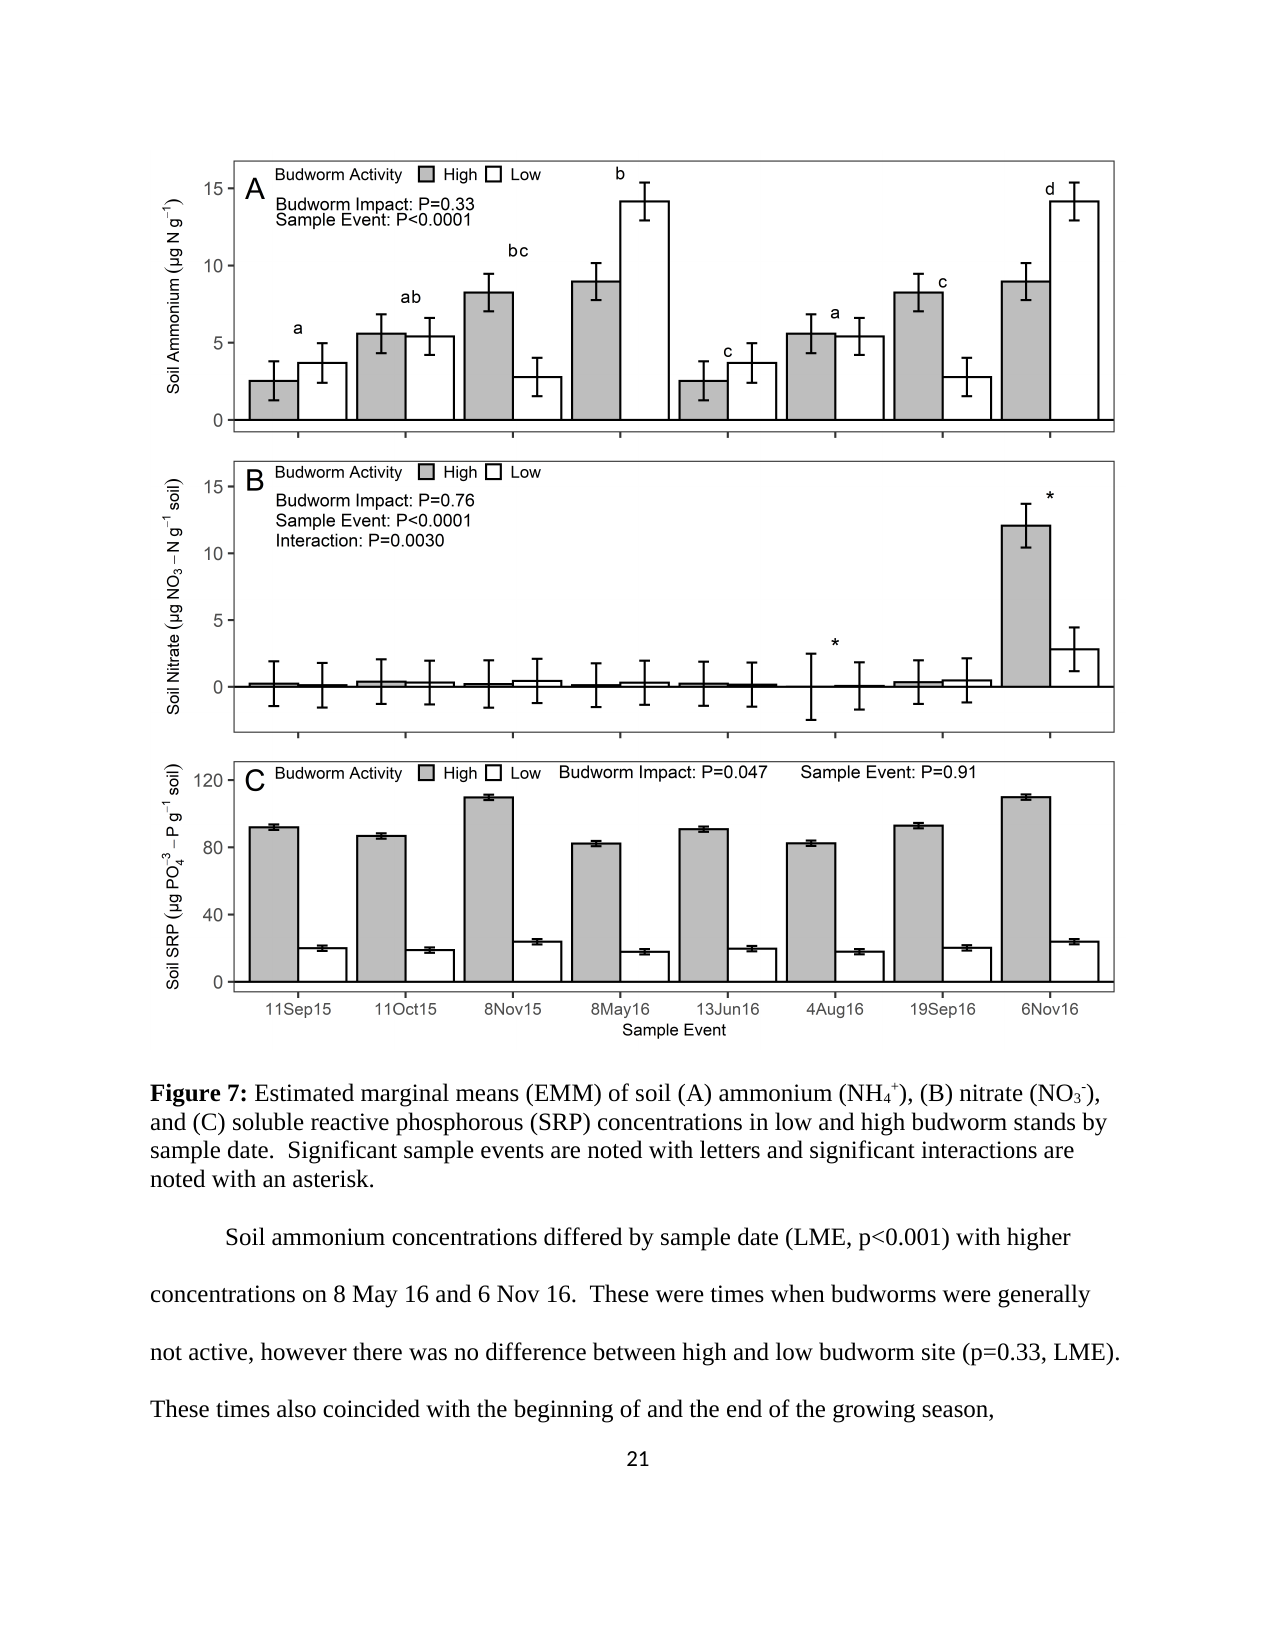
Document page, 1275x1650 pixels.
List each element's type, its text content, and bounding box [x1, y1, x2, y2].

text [150, 1222, 1125, 1423]
picture [150, 150, 1125, 1050]
text Figure 7: Estimated marginal means (EMM) of soil (A) ammonium (NH4+), (B) nitrate (NO3-), and (C) soluble reactive phosphorous (SRP) concentrations in low and high budworm stands by sample date. Significant sample events are noted with letters and significant interactions are noted with an asterisk. [150, 1078, 1125, 1193]
